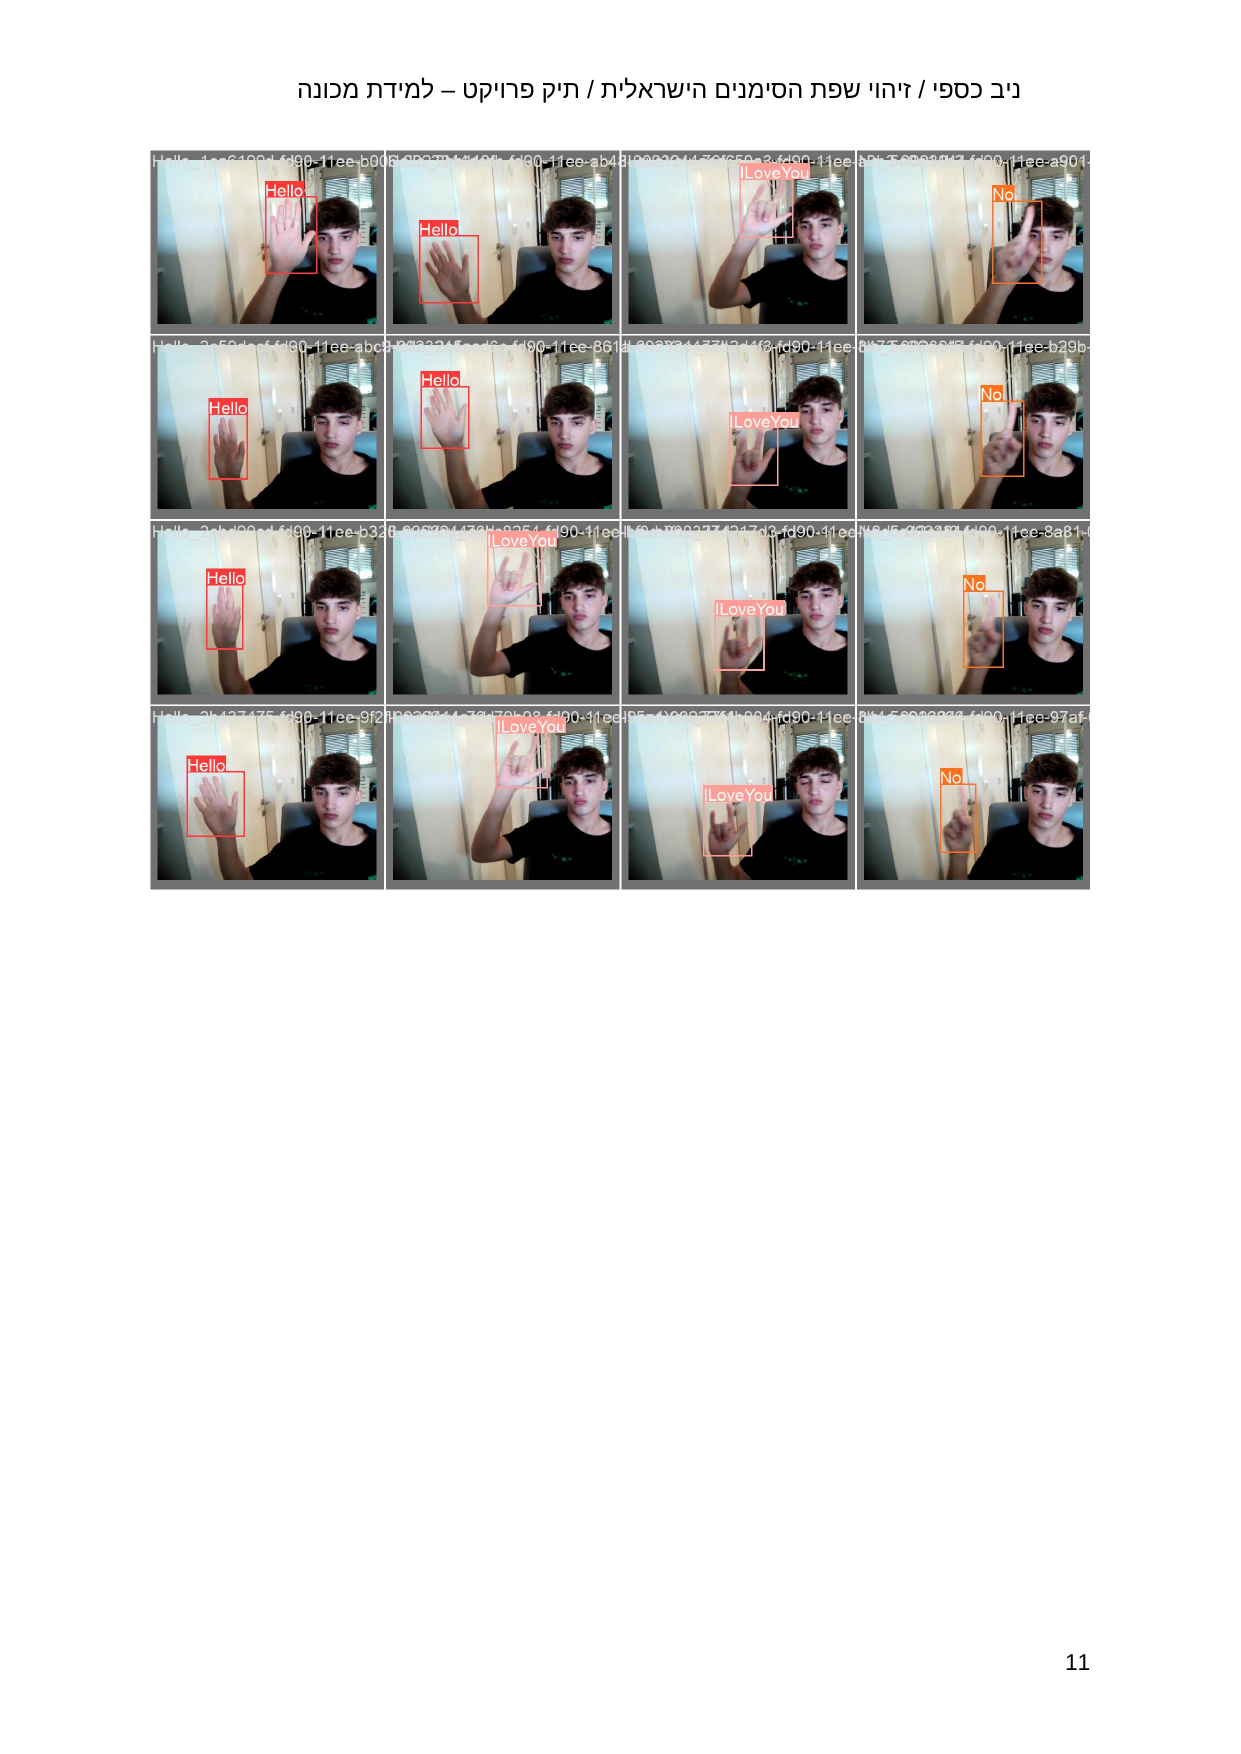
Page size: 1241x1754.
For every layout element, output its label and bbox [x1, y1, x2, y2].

picture [150, 150, 1090, 890]
